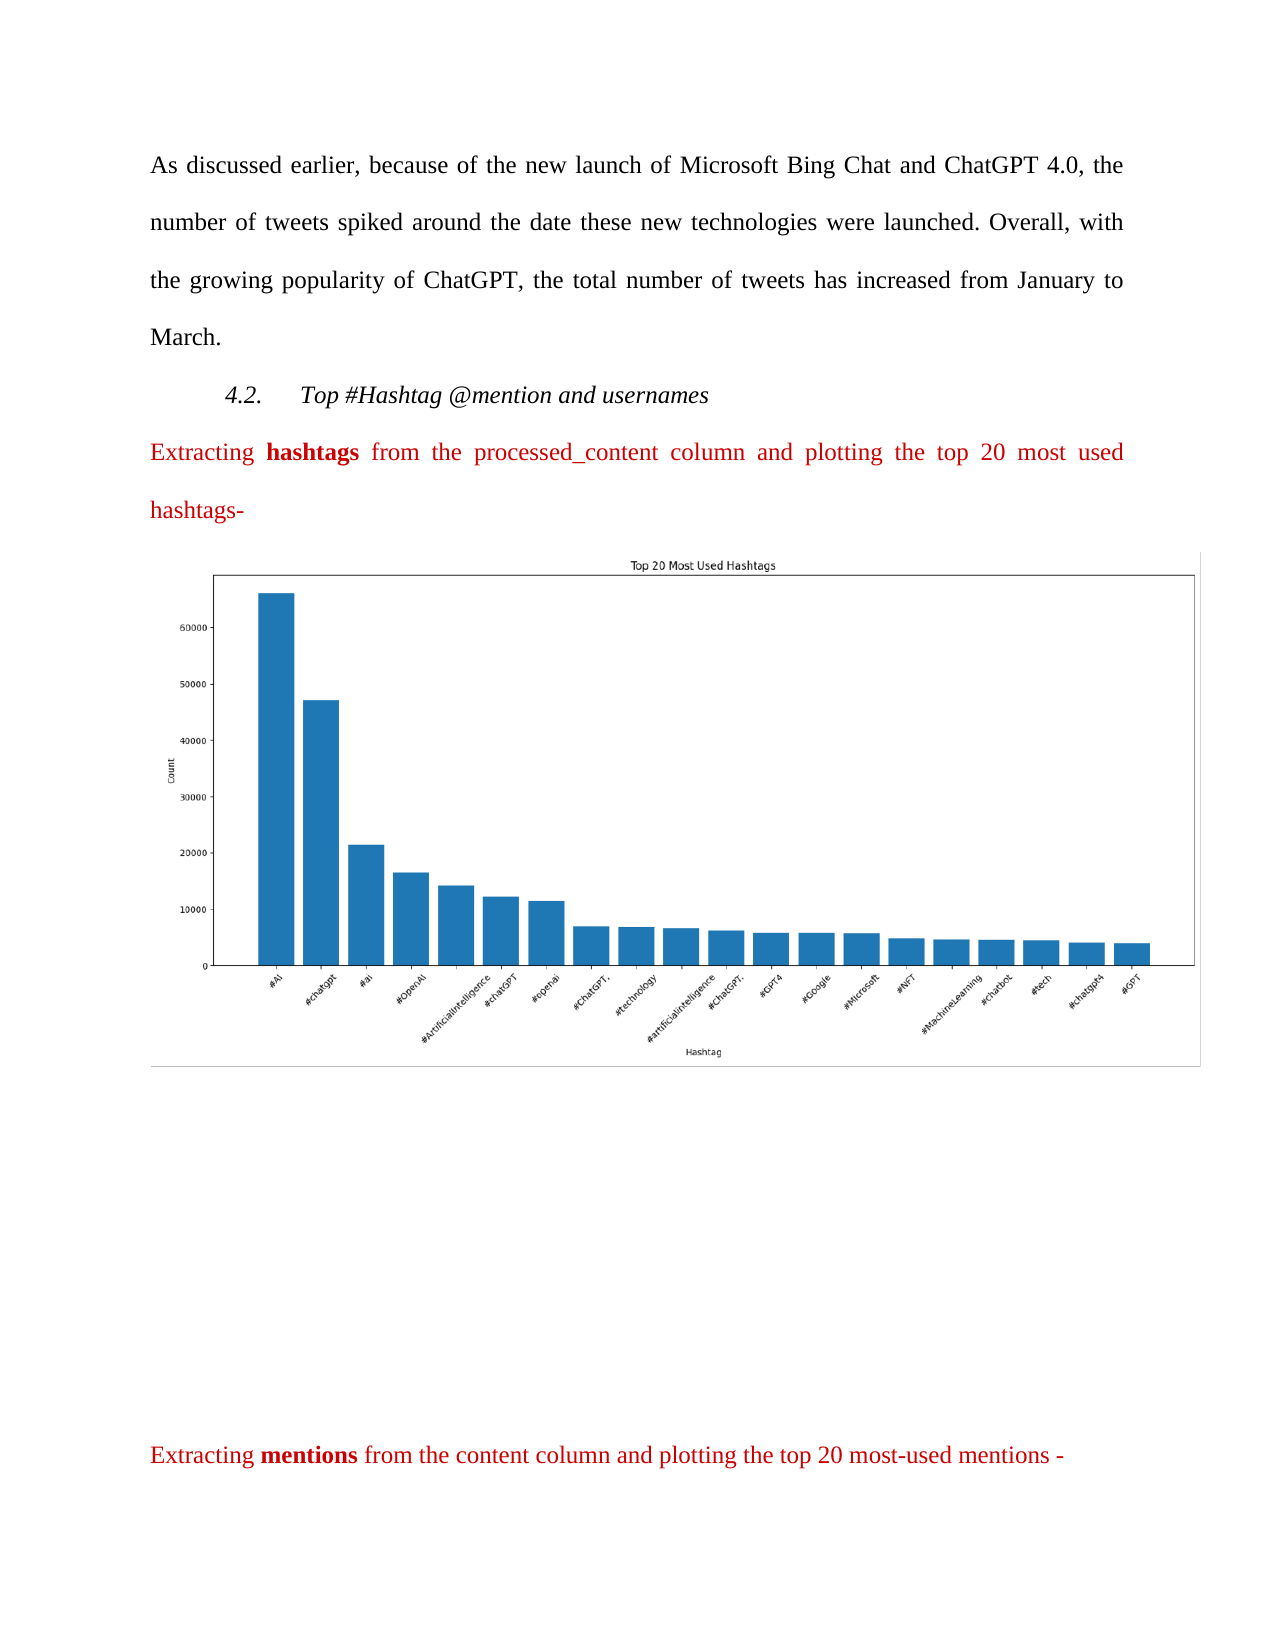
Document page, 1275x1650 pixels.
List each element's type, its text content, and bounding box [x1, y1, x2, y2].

text Extracting hashtags from the processed_content column and plotting the top 20 most used hashtags- [150, 437, 1125, 524]
picture [150, 552, 1201, 1067]
text Extracting mentions from the content column and plotting the top 20 most-used mentions - [150, 1440, 1125, 1469]
list Top #Hashtag @mention and usernames [262, 380, 1125, 409]
text As discussed earlier, because of the new launch of Microsoft Bing Chat and ChatGPT 4.0, the number of tweets spiked around the date these new technologies were launched. Overall, with the growing popularity of ChatGPT, the total number of tweets has increased from January to March. [150, 150, 1125, 351]
